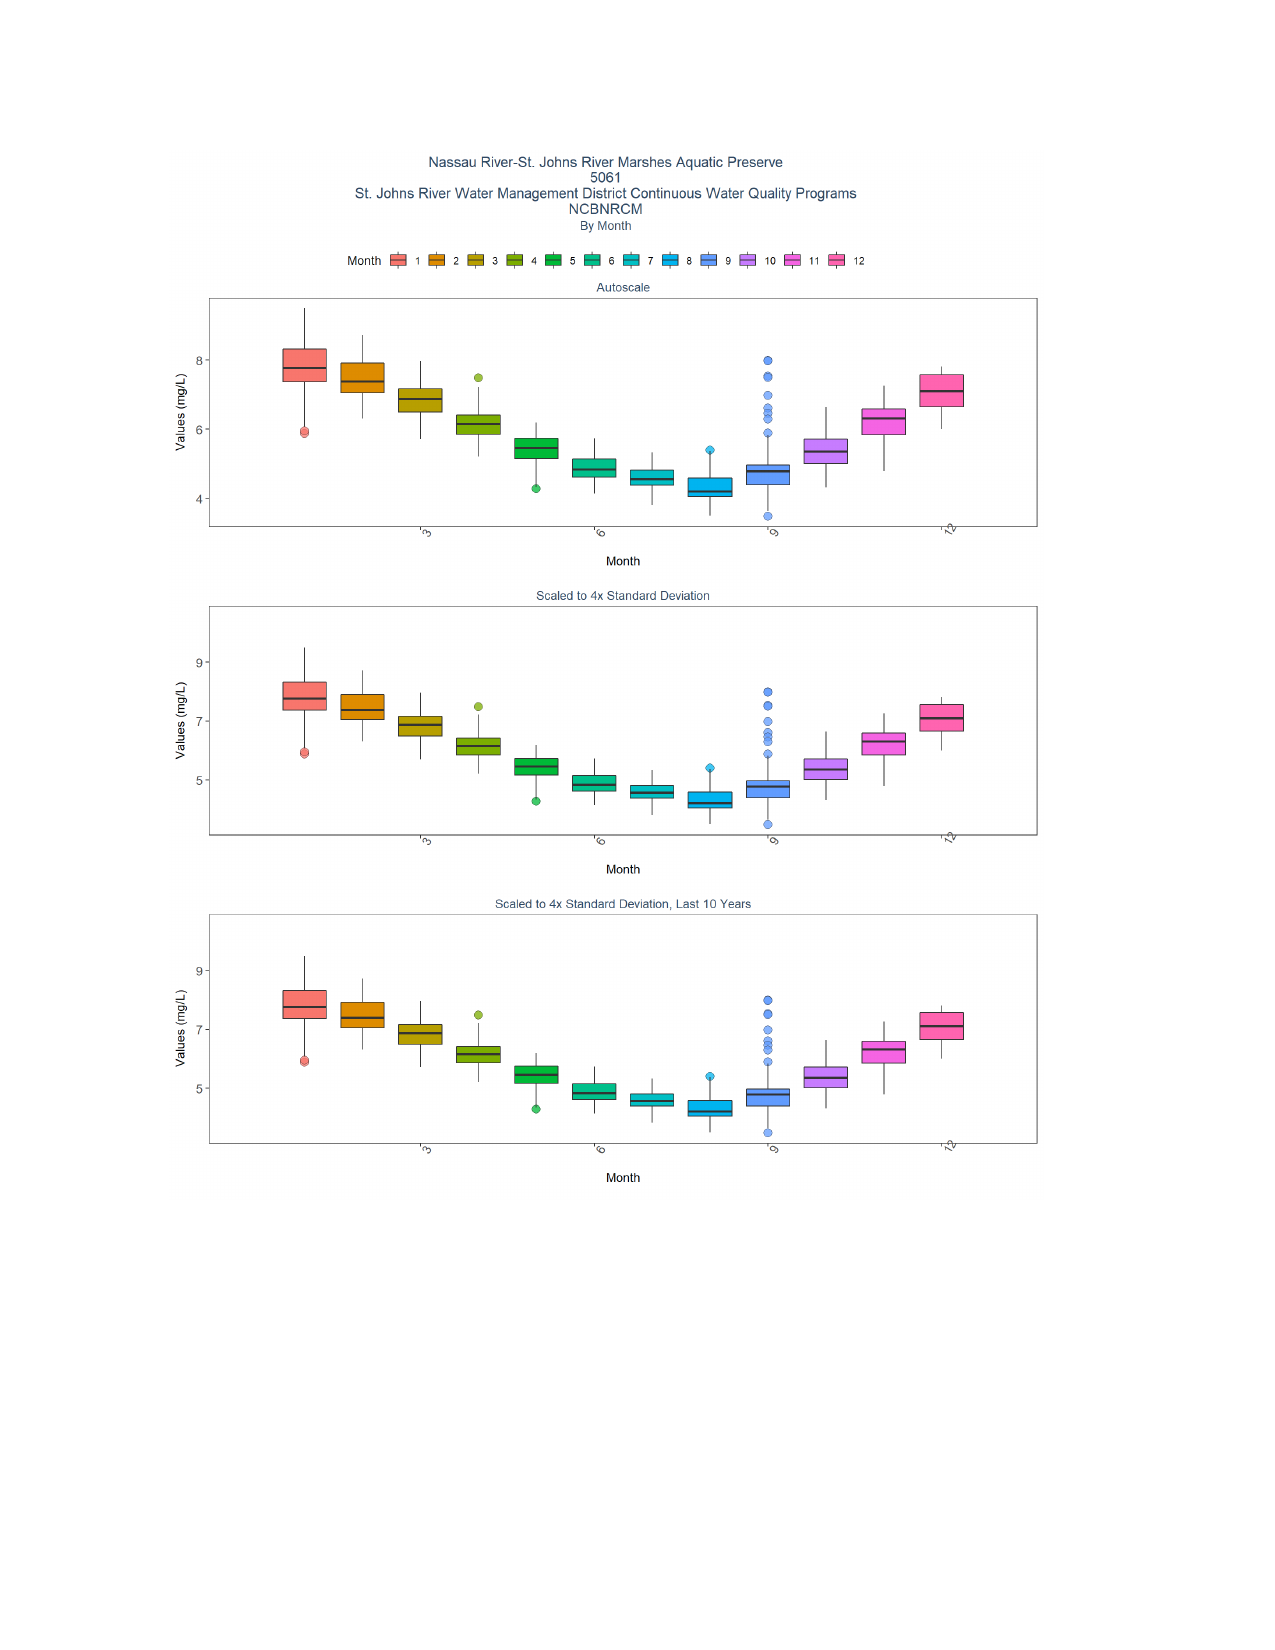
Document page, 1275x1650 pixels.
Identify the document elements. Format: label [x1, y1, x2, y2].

picture [168, 150, 1044, 1200]
